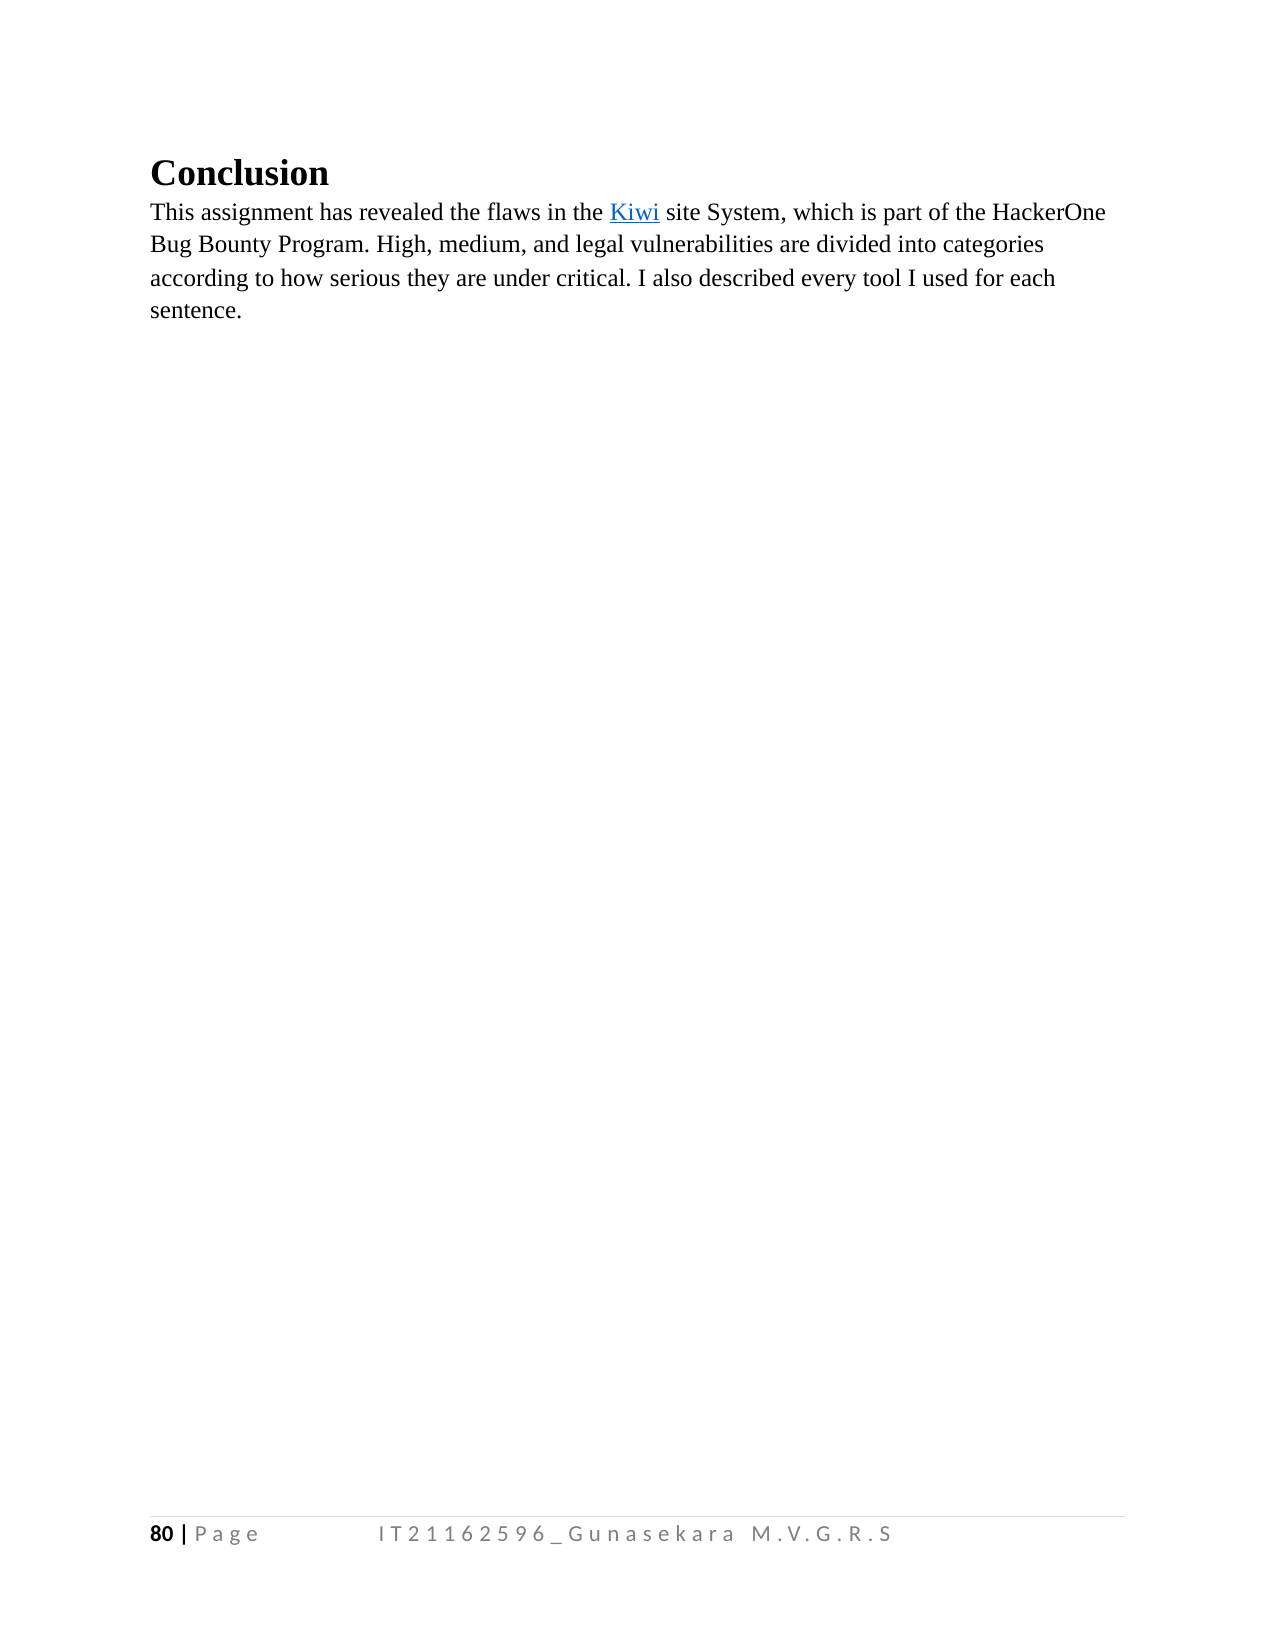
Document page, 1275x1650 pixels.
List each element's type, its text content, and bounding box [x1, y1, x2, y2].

subtitle Conclusion [150, 150, 1125, 193]
text This assignment has revealed the flaws in the Kiwi site System, which is part of the HackerOne Bug Bounty Program. High, medium, and legal vulnerabilities are divided into categories according to how serious they are under critical. I also described every tool I used for each sentence. [150, 197, 1125, 324]
